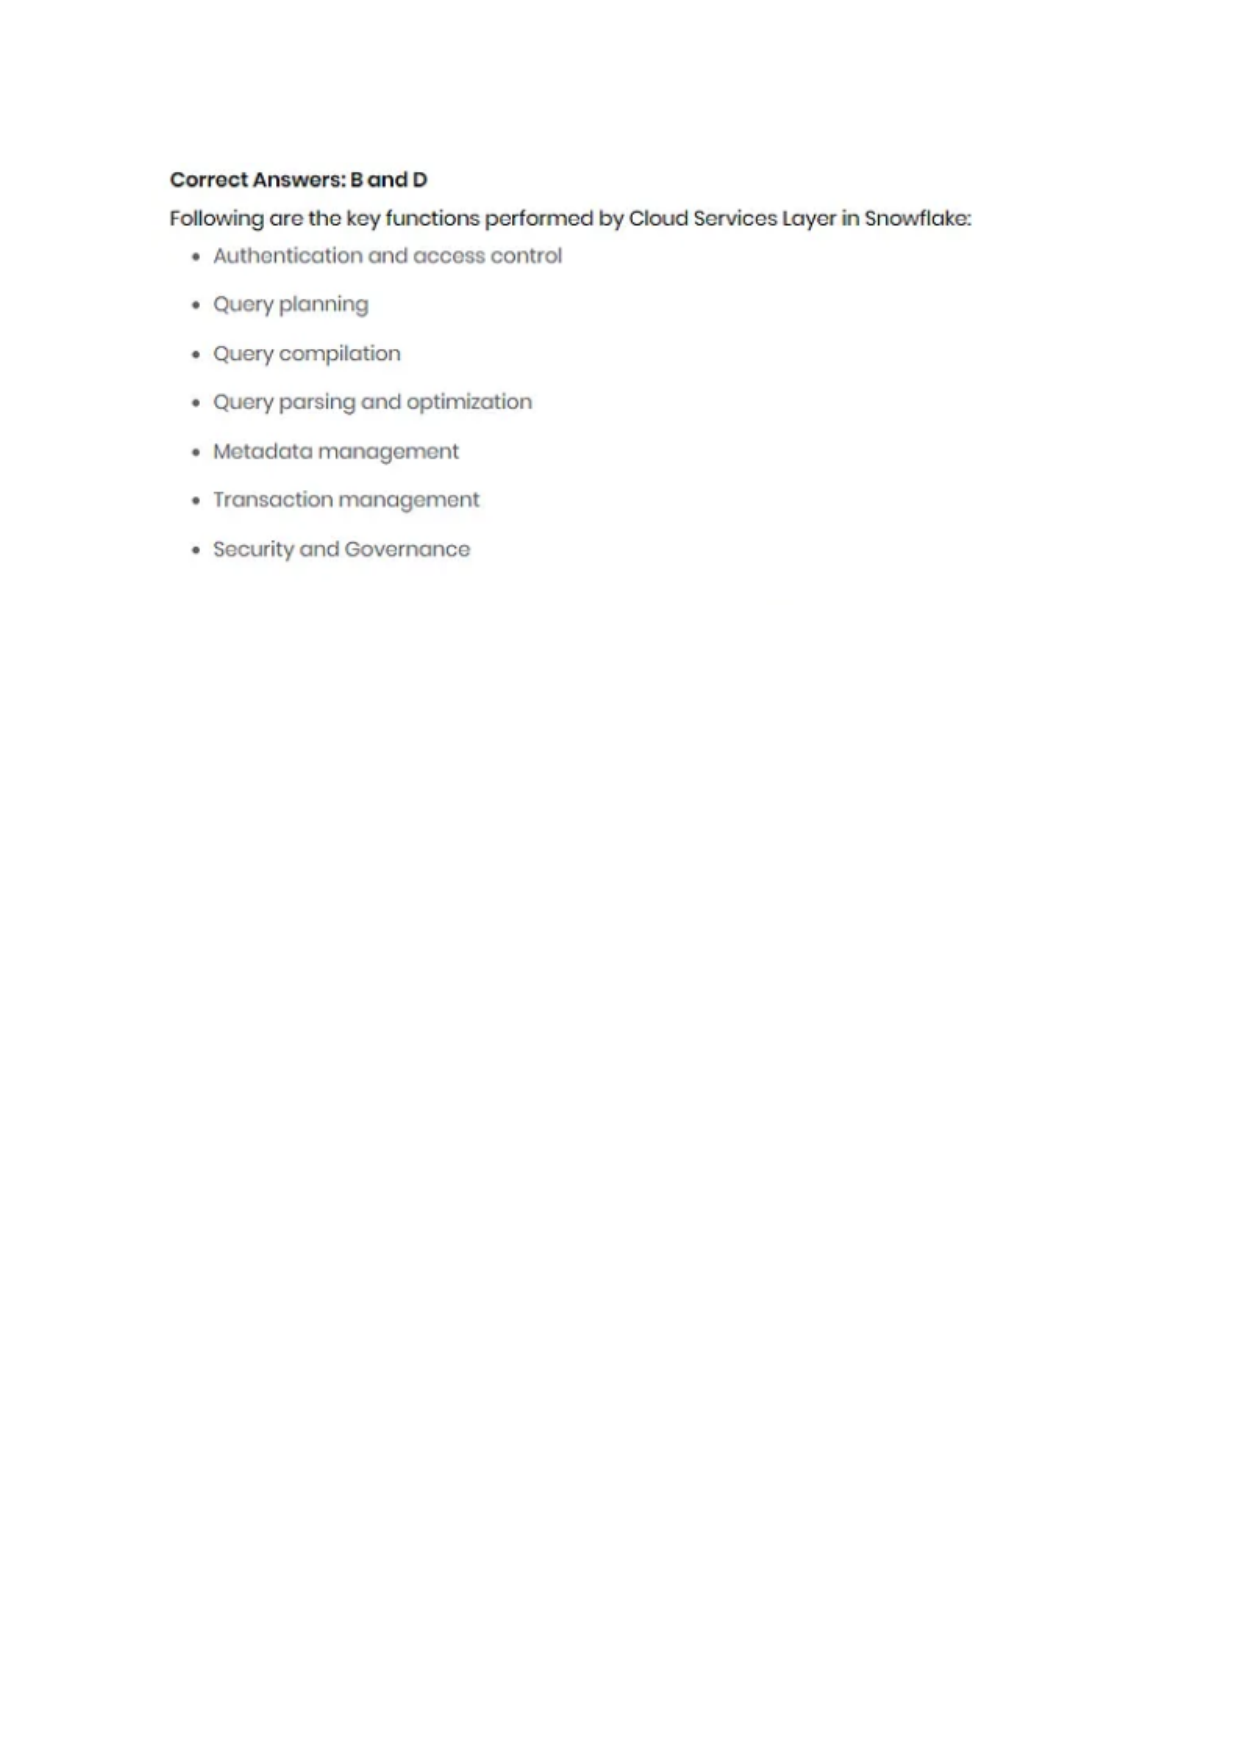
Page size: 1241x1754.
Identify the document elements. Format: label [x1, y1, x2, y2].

picture [150, 150, 1011, 605]
